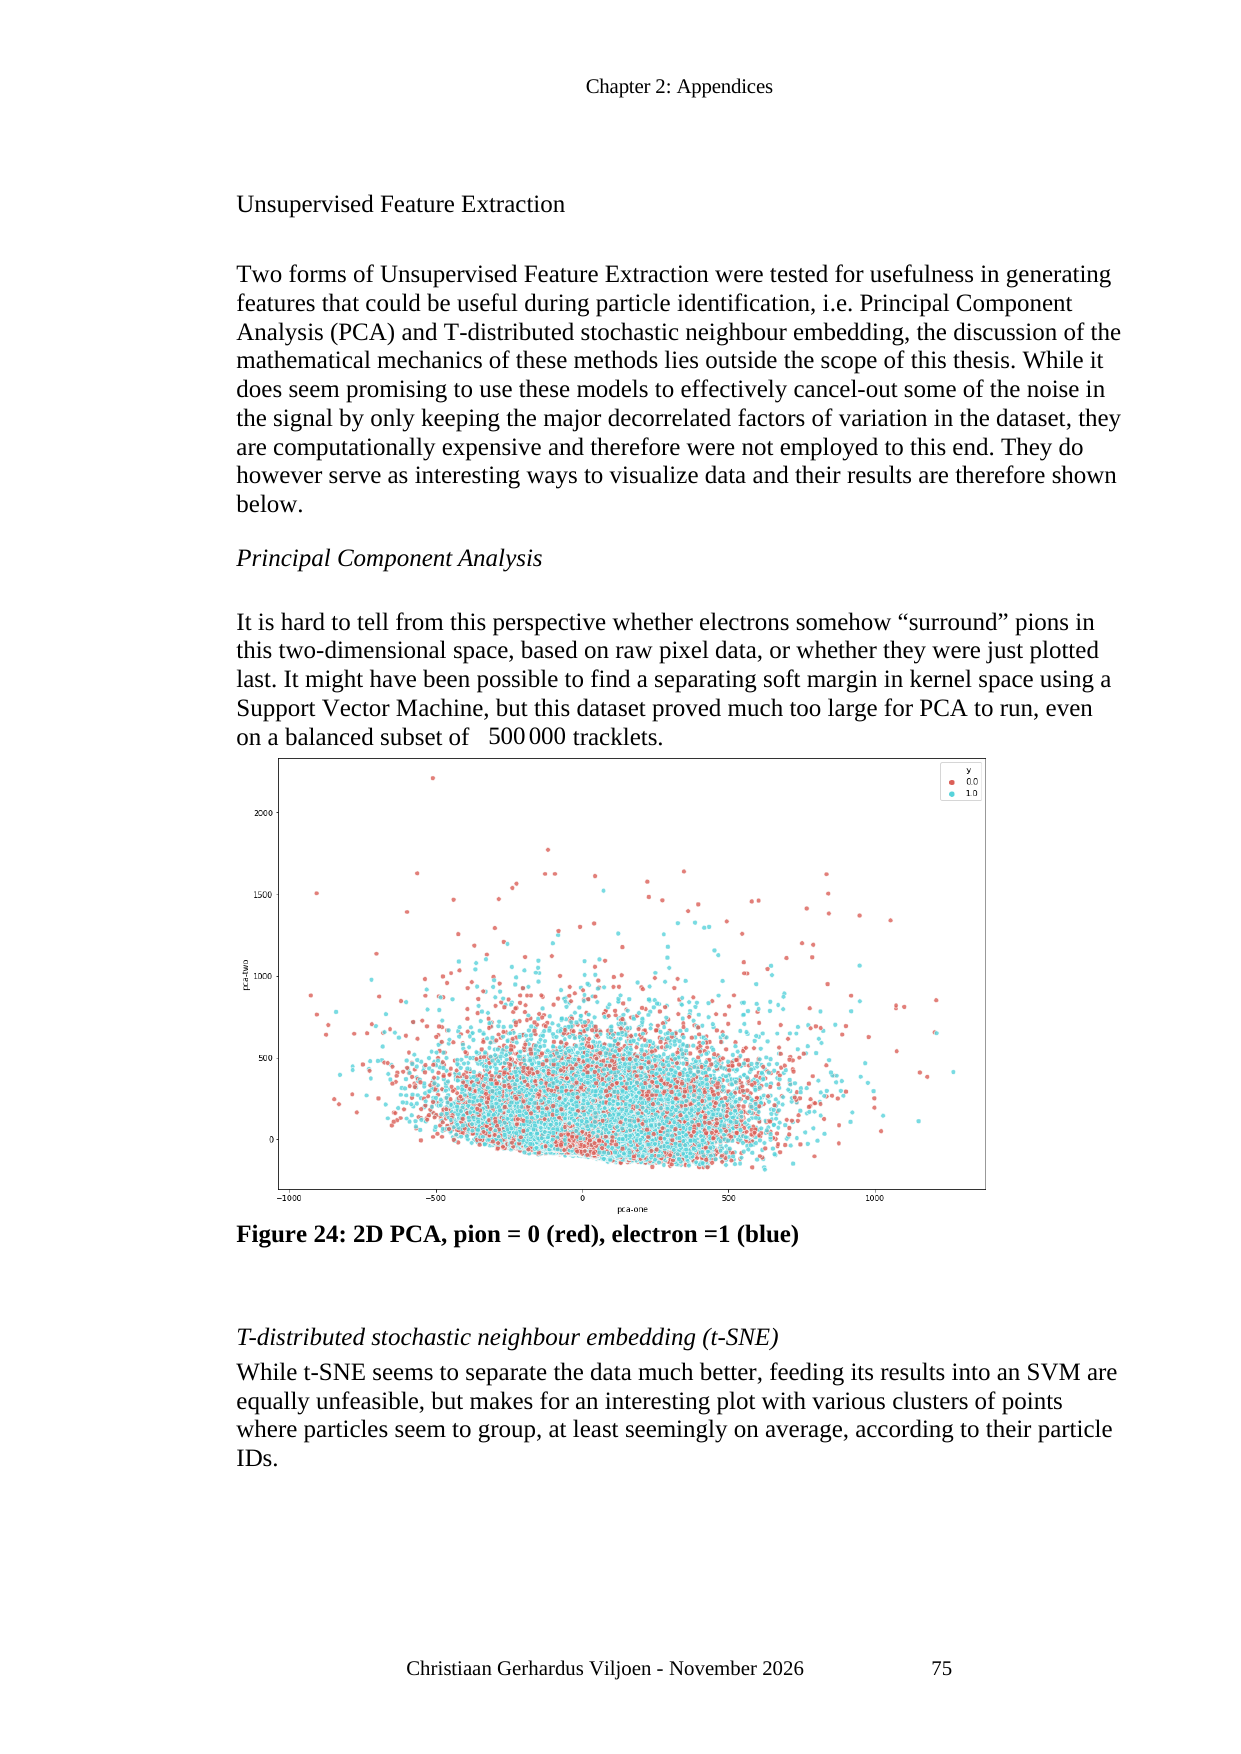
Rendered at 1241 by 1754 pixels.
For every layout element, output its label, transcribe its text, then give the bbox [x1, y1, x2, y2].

subtitle T-distributed stochastic neighbour embedding (t-SNE) [236, 1322, 1122, 1351]
subtitle Unsupervised Feature Extraction [236, 189, 1122, 218]
text It is hard to tell from this perspective whether electrons somehow “surround” pions in this two-dimensional space, based on raw pixel data, or whether they were just plotted last. It might have been possible to find a separating soft margin in kernel space using a Support Vector Machine, but this dataset proved much too large for PCA to run, even on a balanced subset of tracklets. [236, 607, 1122, 750]
picture [236, 750, 993, 1219]
text While t-SNE seems to separate the data much better, feeding its results into an SVM are equally unfeasible, but makes for an interesting plot with various clusters of points where particles seem to group, at least seemingly on average, according to their particle IDs. [236, 1357, 1122, 1472]
subtitle Principal Component Analysis [236, 543, 1122, 572]
text Two forms of Unsupervised Feature Extraction were tested for usefulness in generating features that could be useful during particle identification, i.e. Principal Component Analysis (PCA) and T-distributed stochastic neighbour embedding, the discussion of the mathematical mechanics of these methods lies outside the scope of this thesis. While it does seem promising to use these models to effectively cancel-out some of the noise in the signal by only keeping the major decorrelated factors of variation in the dataset, they are computationally expensive and therefore were not employed to this end. They do however serve as interesting ways to visualize data and their results are therefore shown below. [236, 259, 1122, 518]
